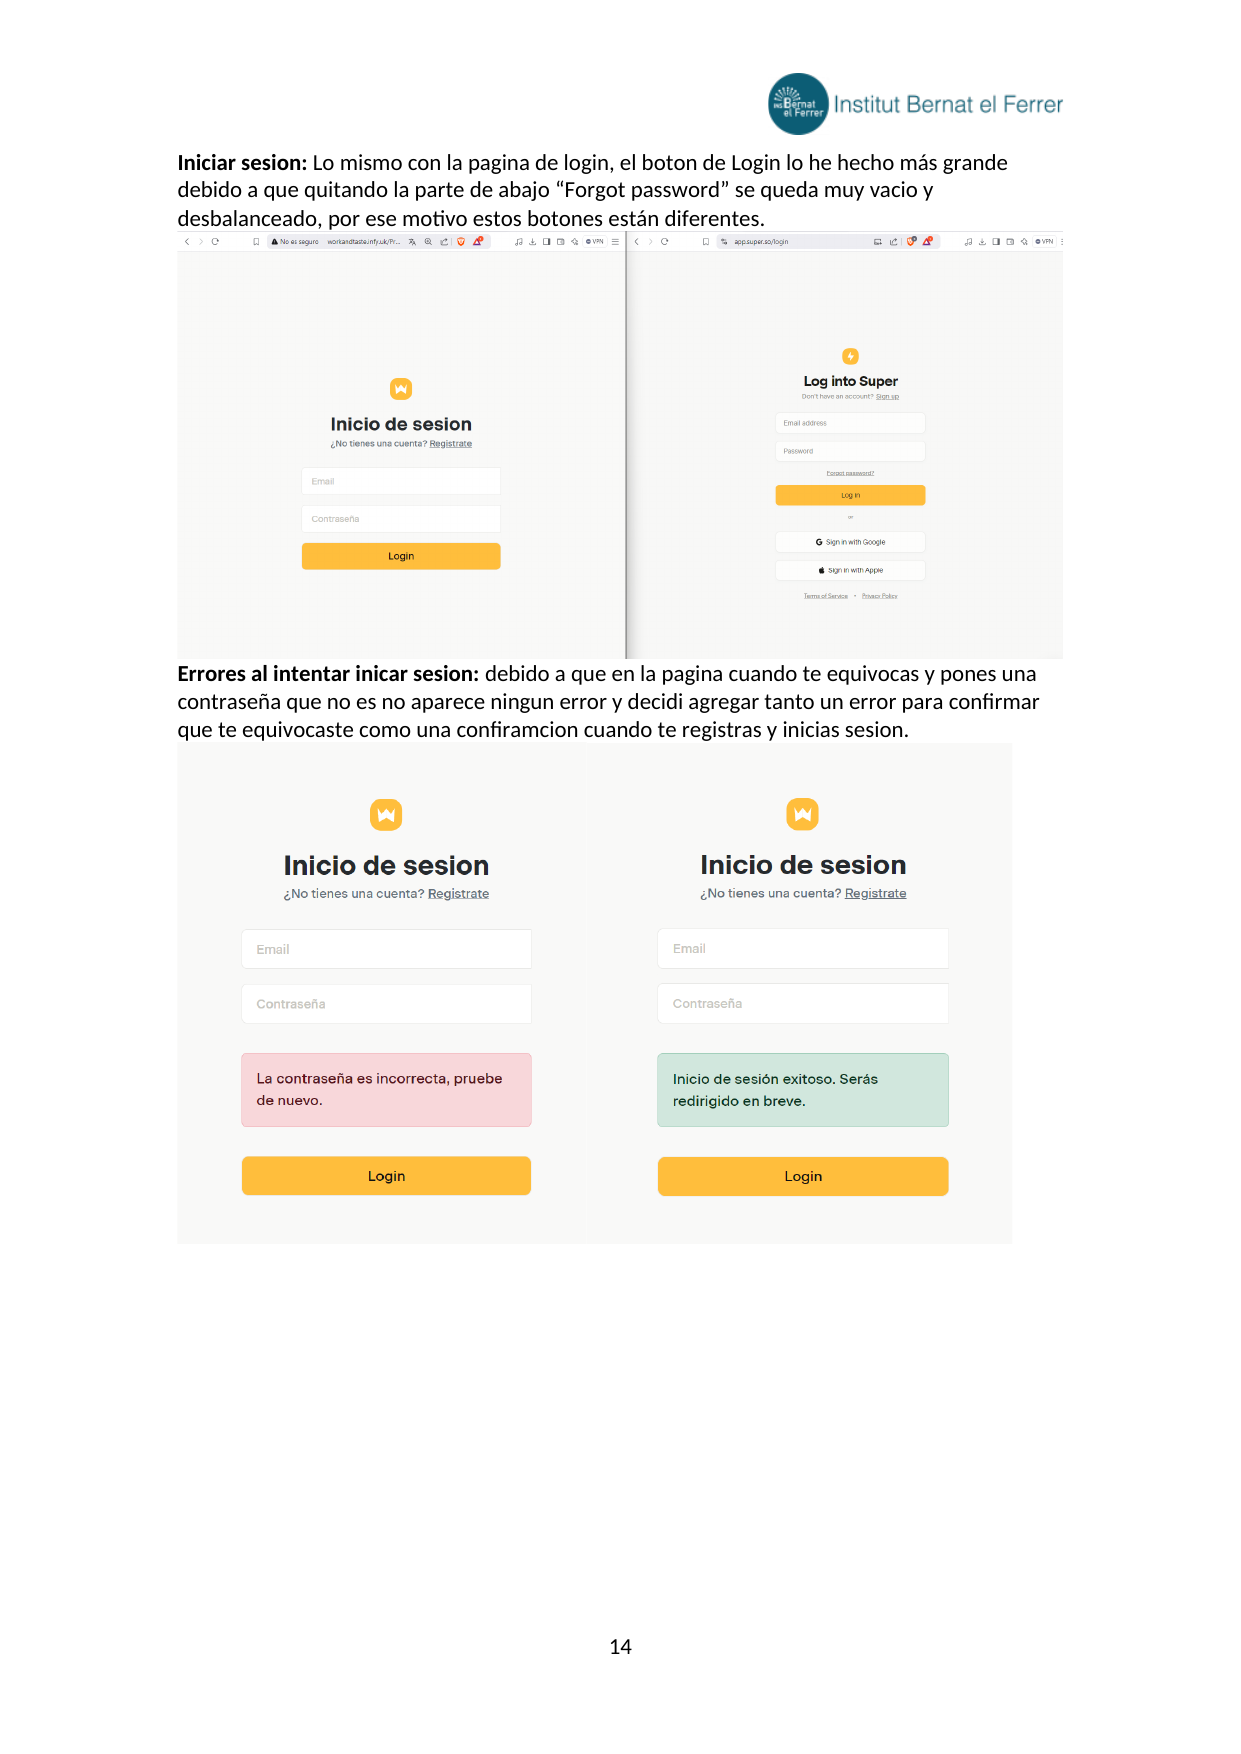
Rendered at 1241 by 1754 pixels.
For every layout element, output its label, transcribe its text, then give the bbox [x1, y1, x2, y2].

picture [768, 73, 1064, 135]
picture [177, 742, 1013, 1244]
picture [177, 231, 1063, 659]
text Iniciar sesion: Lo mismo con la pagina de login, el boton de Login lo he hecho más grande debido a que quitando la parte de abajo “Forgot password” se queda muy vacio y desbalanceado, por ese motivo estos botones están diferentes. Errores al intentar inicar sesion: debido a que en la pagina cuando te equivocas y pones una contraseña que no es no aparece ningun error y decidi agregar tanto un error para confirmar que te equivocaste como una confiramcion cuando te registras y inicias sesion. [177, 148, 1063, 231]
